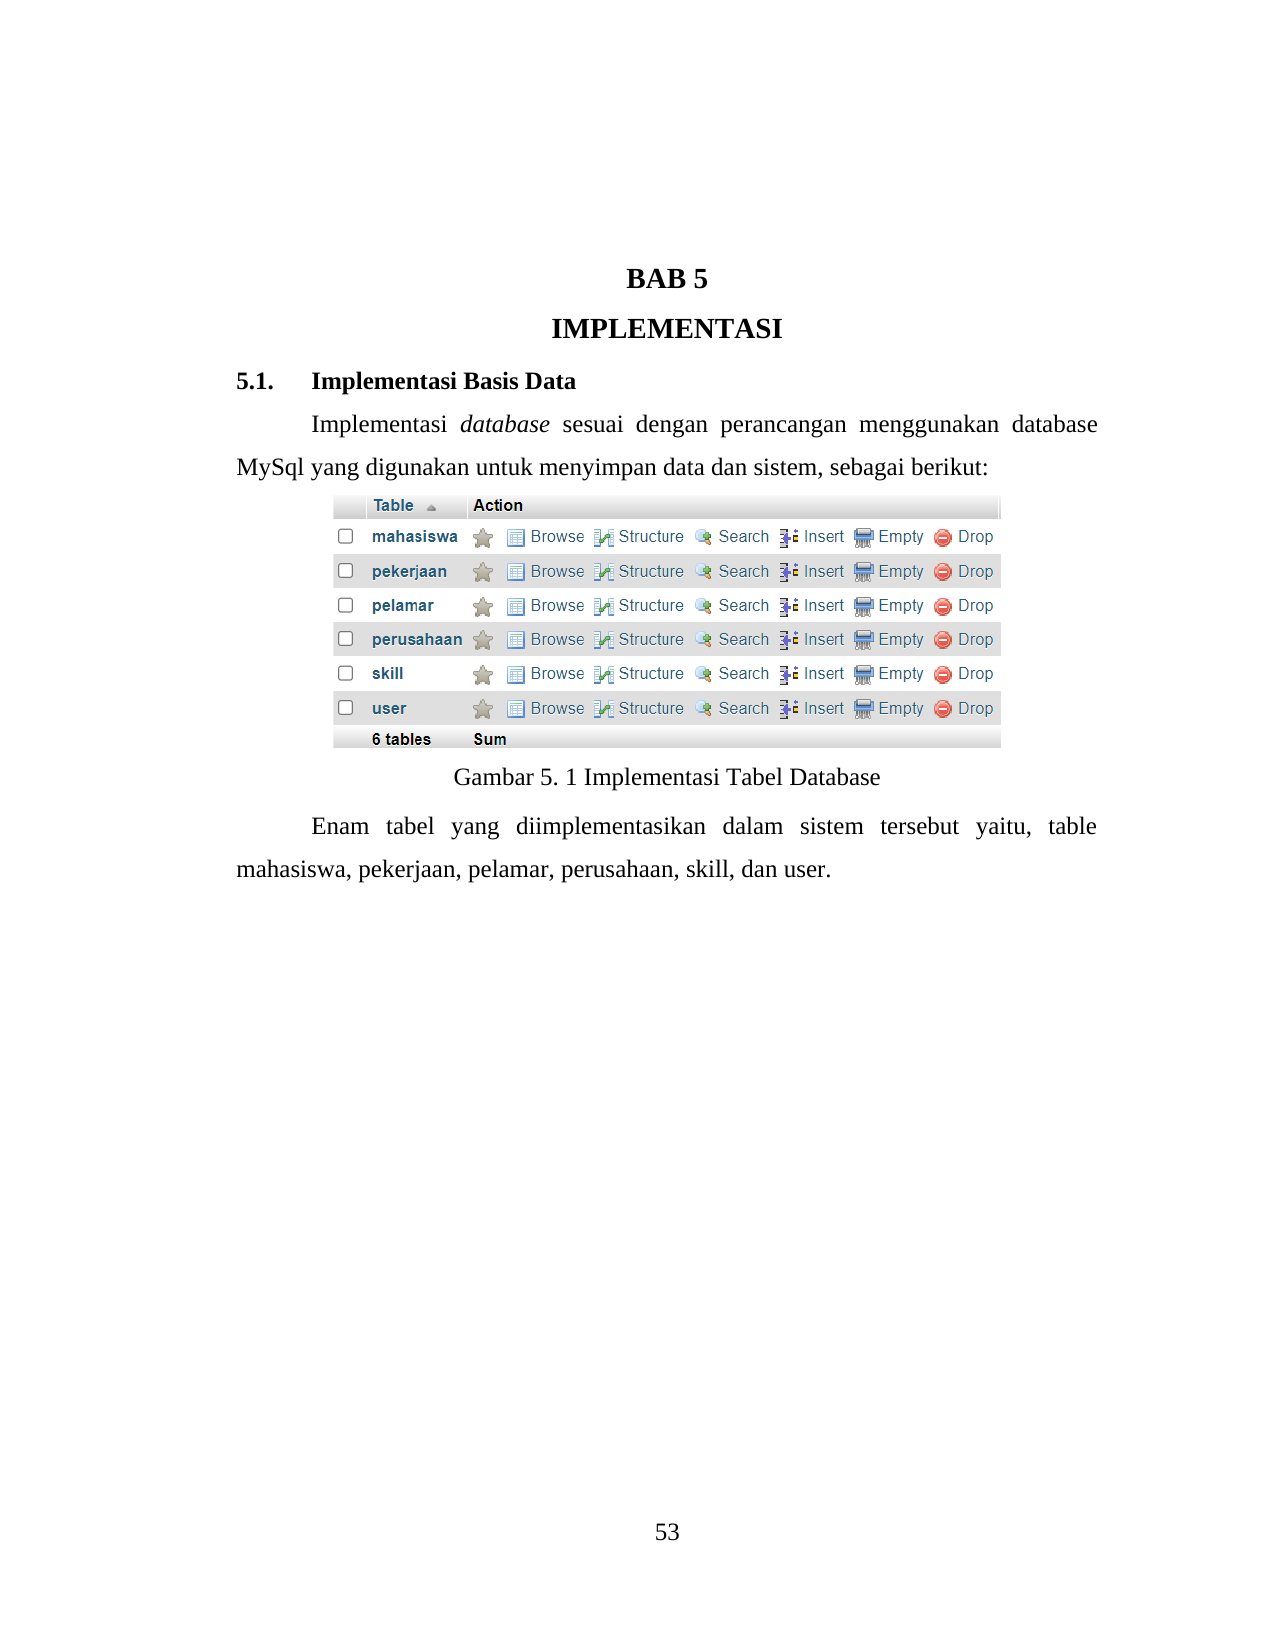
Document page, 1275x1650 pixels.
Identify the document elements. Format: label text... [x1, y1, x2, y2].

subtitle Implementasi Basis Data [236, 366, 1098, 395]
picture [333, 495, 1001, 748]
text Gambar 5. 1 Implementasi Tabel Database [236, 762, 1098, 790]
subtitle BAB 5 IMPLEMENTASI [236, 261, 1098, 345]
text Enam tabel yang diimplementasikan dalam sistem tersebut yaitu, table mahasiswa, pekerjaan, pelamar, perusahaan, skill, dan user. [236, 811, 1098, 883]
text Implementasi database sesuai dengan perancangan menggunakan database MySql yang digunakan untuk menyimpan data dan sistem, sebagai berikut: [236, 409, 1098, 481]
